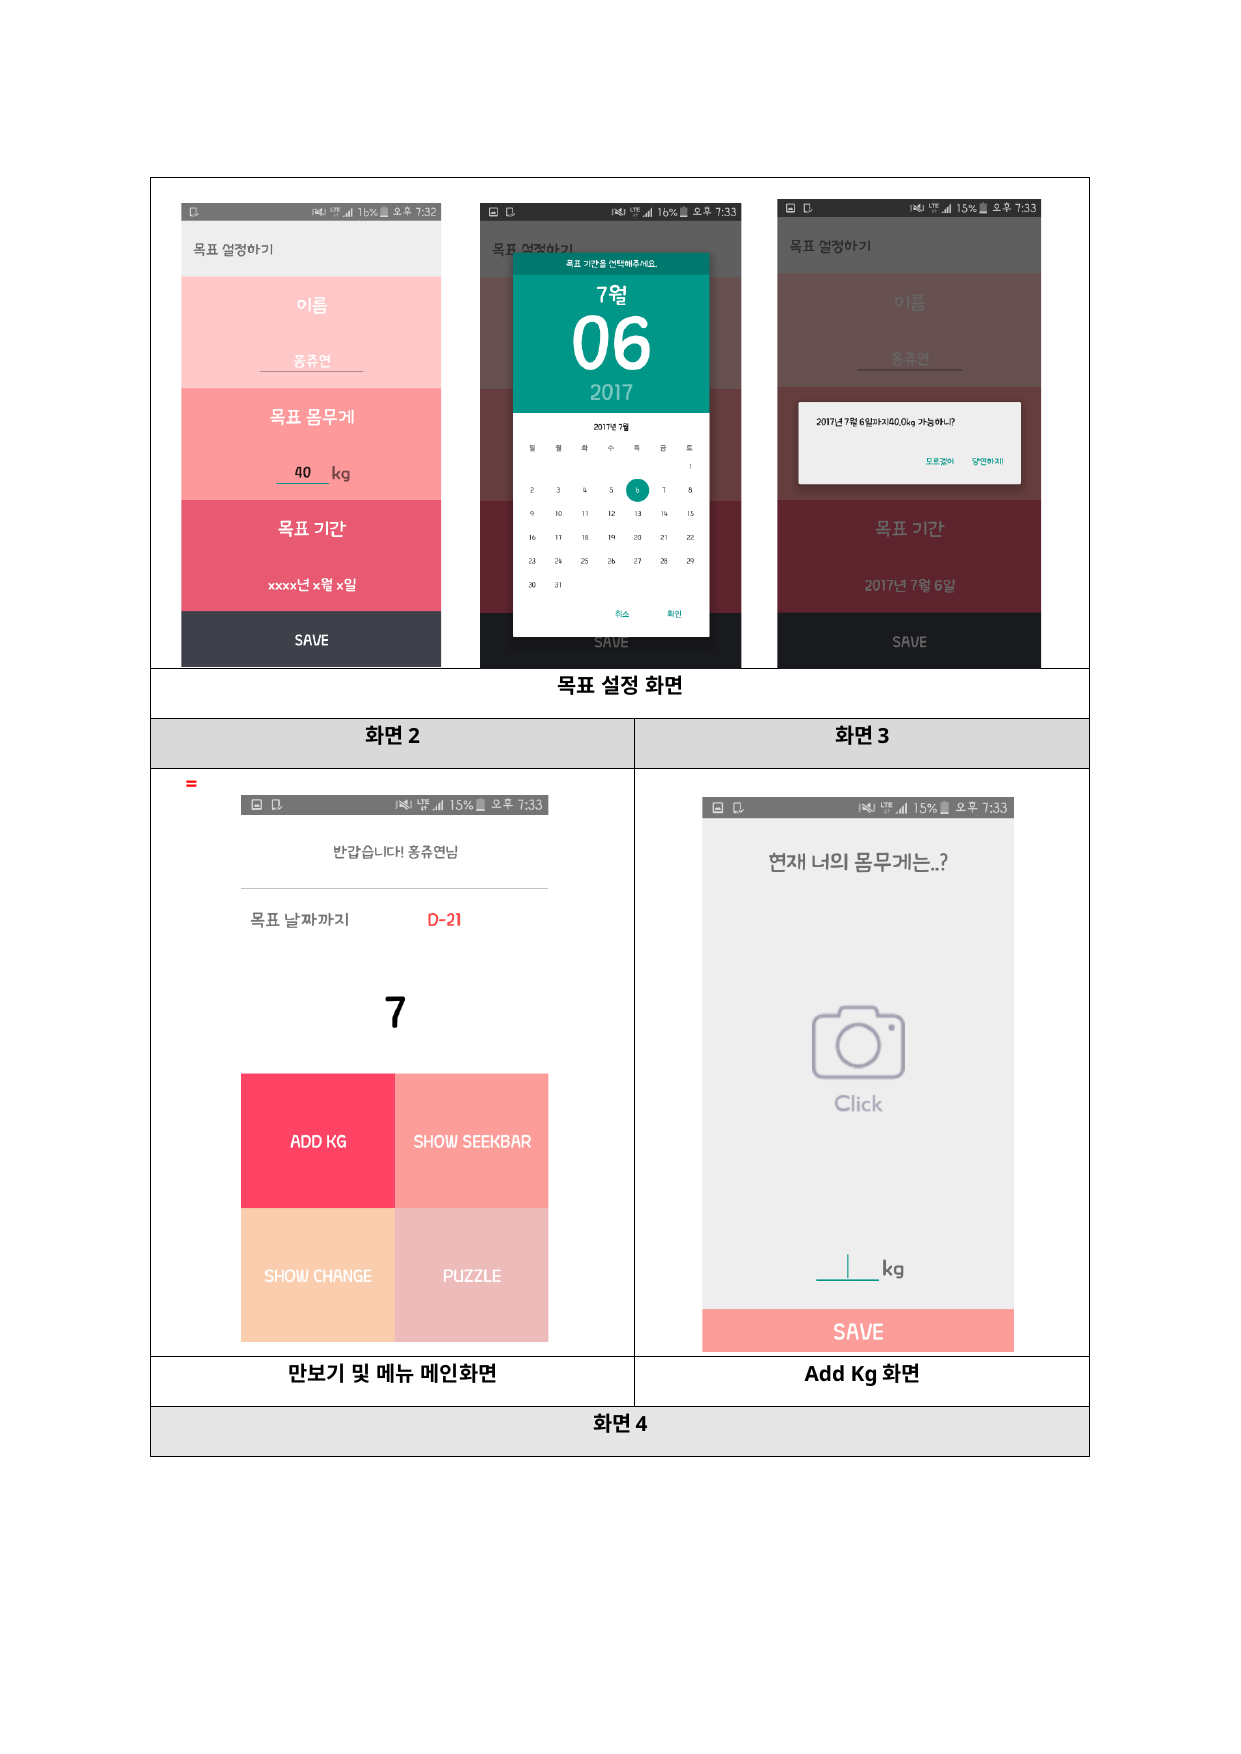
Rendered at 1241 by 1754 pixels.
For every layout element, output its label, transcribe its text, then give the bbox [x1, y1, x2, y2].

table_cell = [151, 769, 634, 1356]
table_cell 화면2 [151, 719, 634, 768]
table_cell 화면3 [635, 719, 1089, 768]
picture [181, 203, 442, 667]
table_cell Add Kg화면 [635, 1357, 1089, 1406]
picture [702, 797, 1014, 1352]
table_cell 목표 설정 화면 [151, 669, 1089, 718]
picture [777, 199, 1042, 669]
table_cell 만보기 및 메뉴 메인화면 [151, 1357, 634, 1406]
picture [480, 203, 742, 669]
table_cell [151, 178, 1089, 668]
table_cell 화면4 [151, 1407, 1089, 1456]
table_cell [635, 769, 1089, 1356]
picture [241, 795, 549, 1342]
